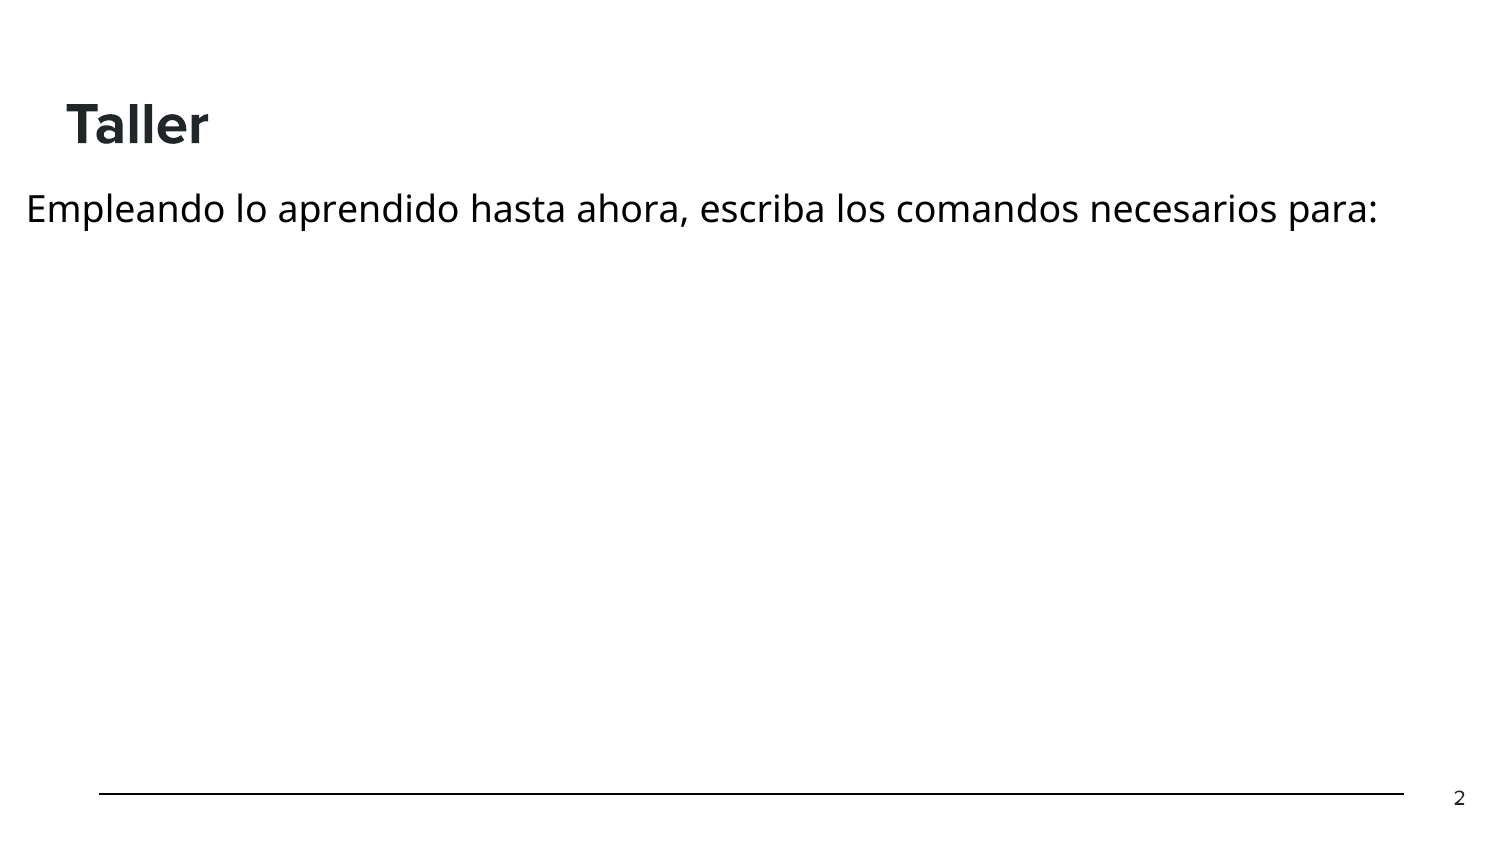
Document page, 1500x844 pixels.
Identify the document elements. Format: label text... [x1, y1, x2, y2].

text Empleando lo aprendido hasta ahora, escriba los comandos necesarios para: [26, 182, 1456, 233]
